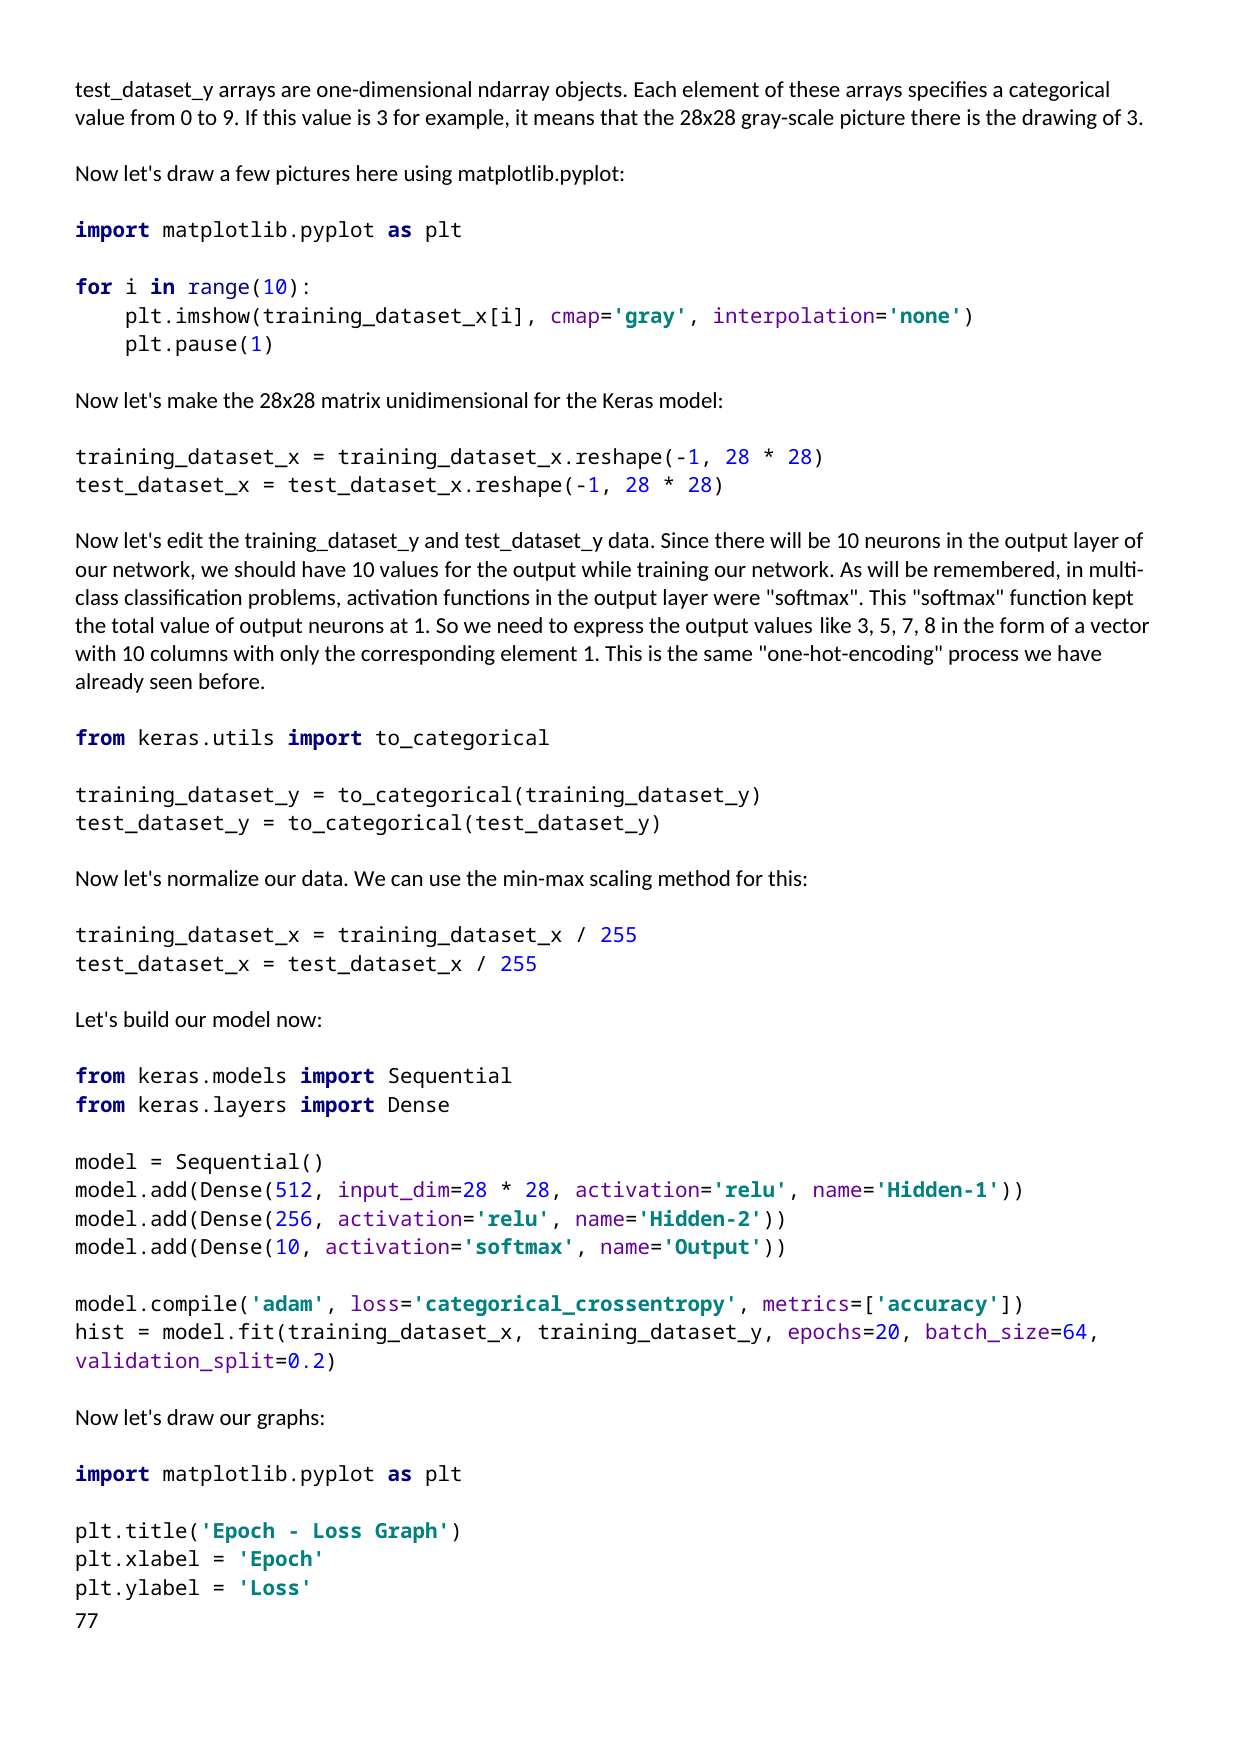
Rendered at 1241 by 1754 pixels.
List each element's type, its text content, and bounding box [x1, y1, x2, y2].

text from keras.models import Sequential from keras.layers import Dense model = Sequential() model.add(Dense(512, input_dim=28 * 28, activation='relu', name='Hidden-1')) model.add(Dense(256, activation='relu', name='Hidden-2')) model.add(Dense(10, activation='softmax', name='Output')) model.compile('adam', loss='categorical_crossentropy', metrics=['accuracy']) hist = model.fit(training_dataset_x, training_dataset_y, epochs=20, batch_size=64, validation_split=0.2) [75, 1062, 1165, 1374]
text Now let's edit the training_dataset_y and test_dataset_y data. Since there will be 10 neurons in the output layer of our network, we should have 10 values ​​for the output while training our network. As will be remembered, in multi-class classification problems, activation functions in the output layer were "softmax". This "softmax" function kept the total value of output neurons at 1. So we need to express the output values ​​like 3, 5, 7, 8 in the form of a vector with 10 columns with only the corresponding element 1. This is the same "one-hot-encoding" process we have already seen before. [75, 527, 1165, 695]
text Now let's normalize our data. We can use the min-max scaling method for this: [75, 864, 1165, 893]
text Now let's draw a few pictures here using matplotlib.pyplot: [75, 159, 1165, 187]
text Now let's make the 28x28 matrix unidimensional for the Keras model: [75, 386, 1165, 414]
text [75, 1431, 1165, 1601]
text training_dataset_x = training_dataset_x.reshape(-1, 28 * 28) test_dataset_x = test_dataset_x.reshape(-1, 28 * 28) [75, 442, 1165, 499]
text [75, 75, 1165, 131]
text training_dataset_x = training_dataset_x / 255 test_dataset_x = test_dataset_x / 255 [75, 921, 1165, 977]
text Now let's draw our graphs: [75, 1403, 1165, 1431]
text import matplotlib.pyplot as plt [75, 216, 1165, 244]
text for i in range(10): plt.imshow(training_dataset_x[i], cmap='gray', interpolation='none') plt.pause(1) [75, 272, 1165, 358]
text from keras.utils import to_categorical training_dataset_y = to_categorical(training_dataset_y) test_dataset_y = to_categorical(test_dataset_y) [75, 723, 1165, 837]
text Let's build our model now: [75, 1006, 1165, 1033]
